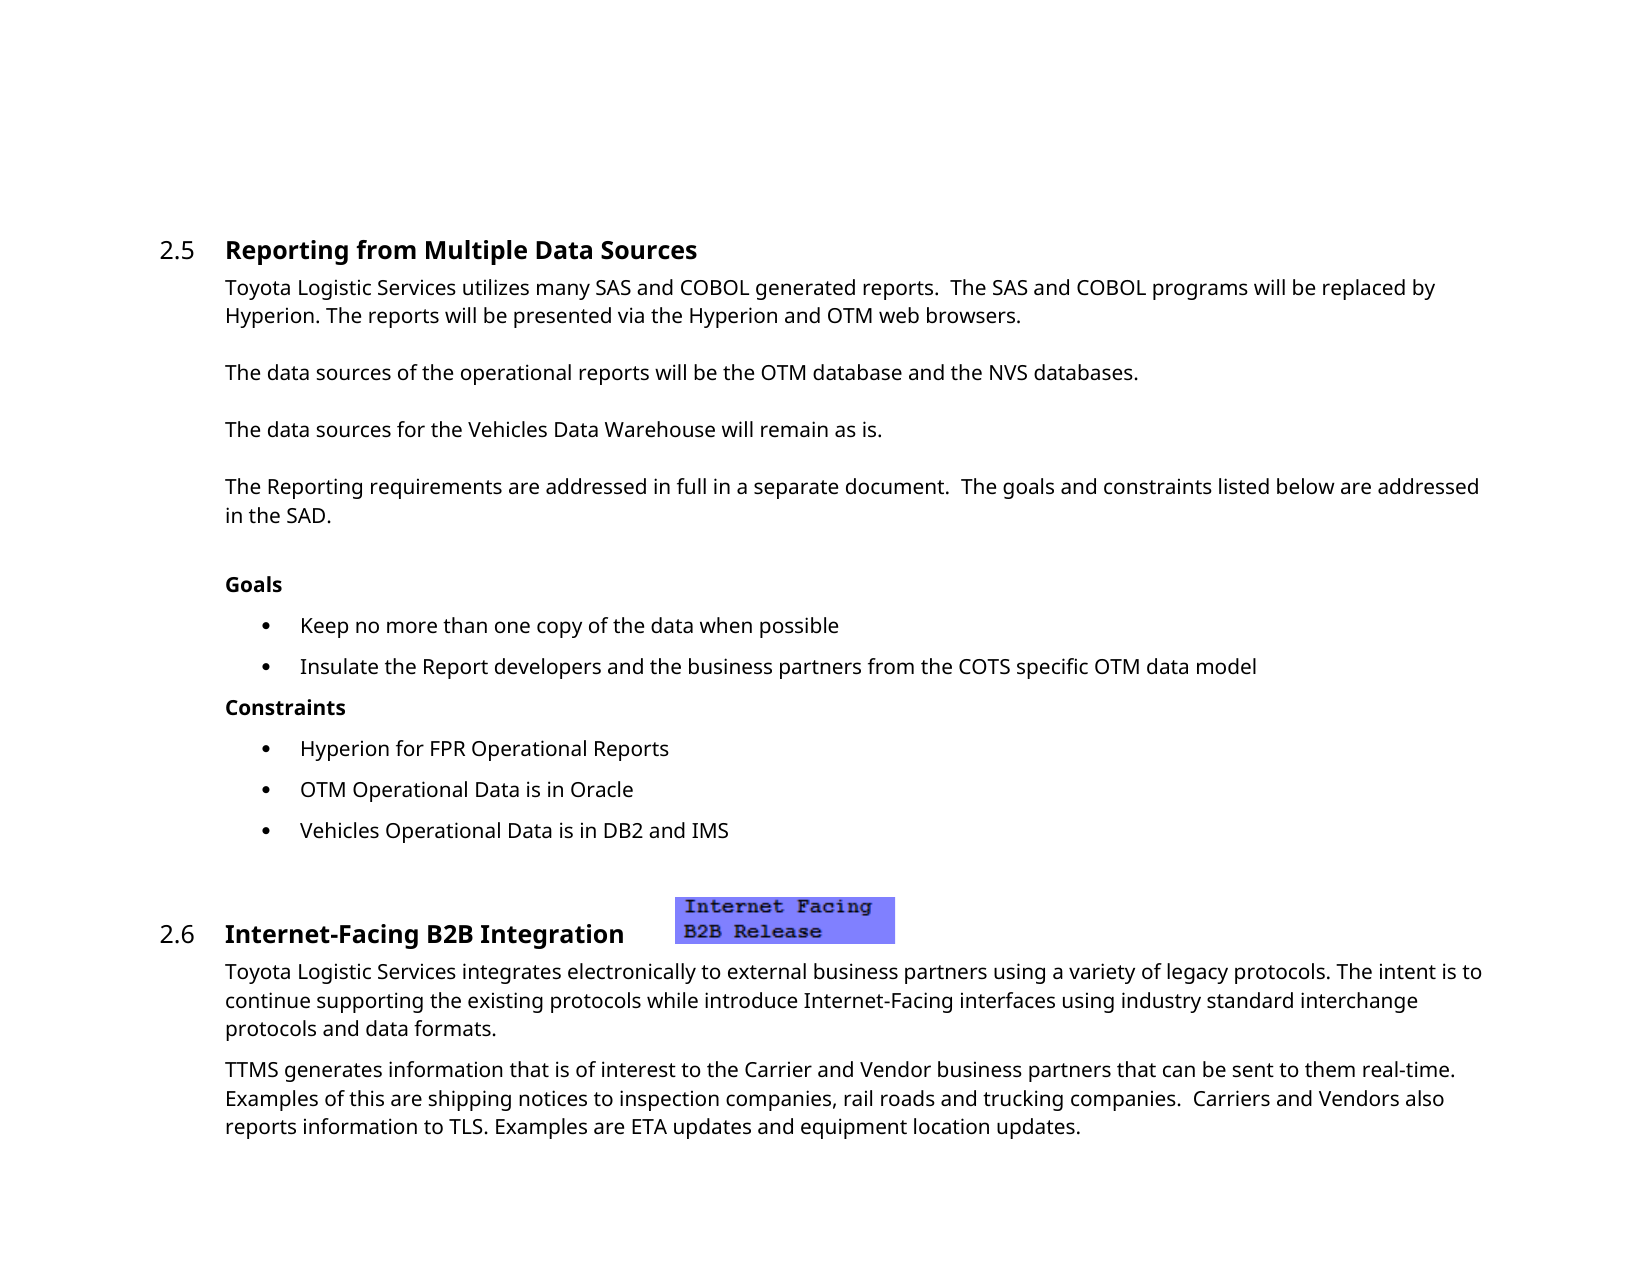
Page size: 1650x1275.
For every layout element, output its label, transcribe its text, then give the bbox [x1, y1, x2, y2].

text The Reporting requirements are addressed in full in a separate document. The goals and constraints listed below are addressed in the SAD. [225, 472, 1500, 529]
subtitle Internet-Facing B2B Integration [159, 898, 1500, 951]
text Toyota Logistic Services integrates electronically to external business partners using a variety of legacy protocols. The intent is to continue supporting the existing protocols while introduce Internet-Facing interfaces using industry standard interchange protocols and data formats. [225, 957, 1500, 1043]
list Hyperion for FPR Operational Reports [262, 734, 1500, 762]
text The data sources for the Vehicles Data Warehouse will remain as is. [225, 415, 1500, 444]
list Keep no more than one copy of the data when possible [262, 611, 1500, 639]
list OTM Operational Data is in Oracle [262, 775, 1500, 803]
subtitle Reporting from Multiple Data Sources [159, 233, 1500, 267]
text TTMS generates information that is of interest to the Carrier and Vendor business partners that can be sent to them real-time. Examples of this are shipping notices to inspection companies, rail roads and trucking companies. Carriers and Vendors also reports information to TLS. Examples are ETA updates and equipment location updates. [225, 1055, 1500, 1141]
text The data sources of the operational reports will be the OTM database and the NVS databases. [225, 358, 1500, 387]
list Vehicles Operational Data is in DB2 and IMS [262, 816, 1500, 844]
picture [675, 897, 896, 944]
text Toyota Logistic Services utilizes many SAS and COBOL generated reports. The SAS and COBOL programs will be replaced by Hyperion. The reports will be presented via the Hyperion and OTM web browsers. [225, 273, 1500, 330]
text Goals [225, 570, 1500, 598]
text Constraints [225, 693, 1500, 721]
list Insulate the Report developers and the business partners from the COTS specific OTM data model [262, 652, 1500, 680]
